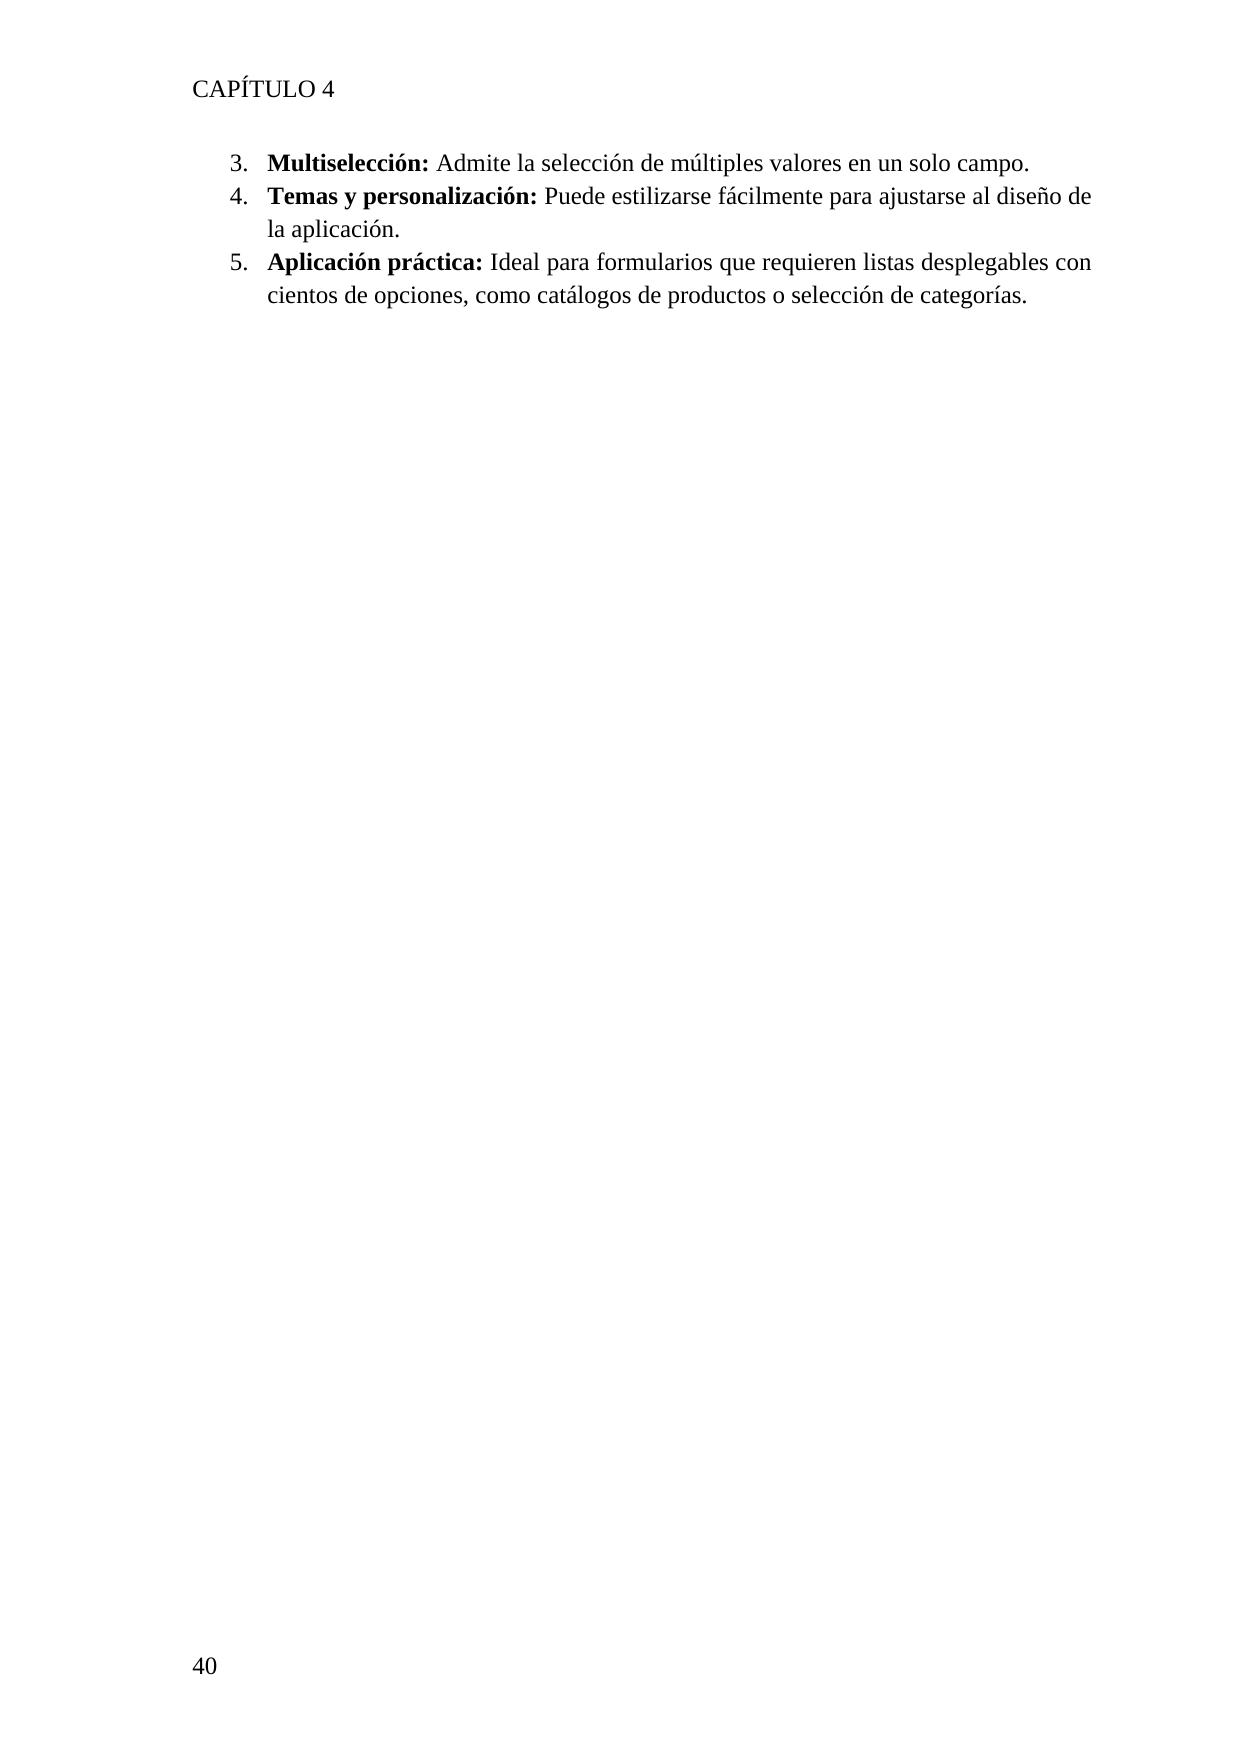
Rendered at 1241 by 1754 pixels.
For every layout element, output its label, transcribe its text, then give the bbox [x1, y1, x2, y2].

list Multiselección: Admite la selección de múltiples valores en un solo campo. [229, 148, 1092, 176]
list Temas y personalización: Puede estilizarse fácilmente para ajustarse al diseño de la aplicación. [229, 181, 1092, 242]
list Aplicación práctica: Ideal para formularios que requieren listas desplegables con cientos de opciones, como catálogos de productos o selección de categorías. [229, 247, 1092, 308]
